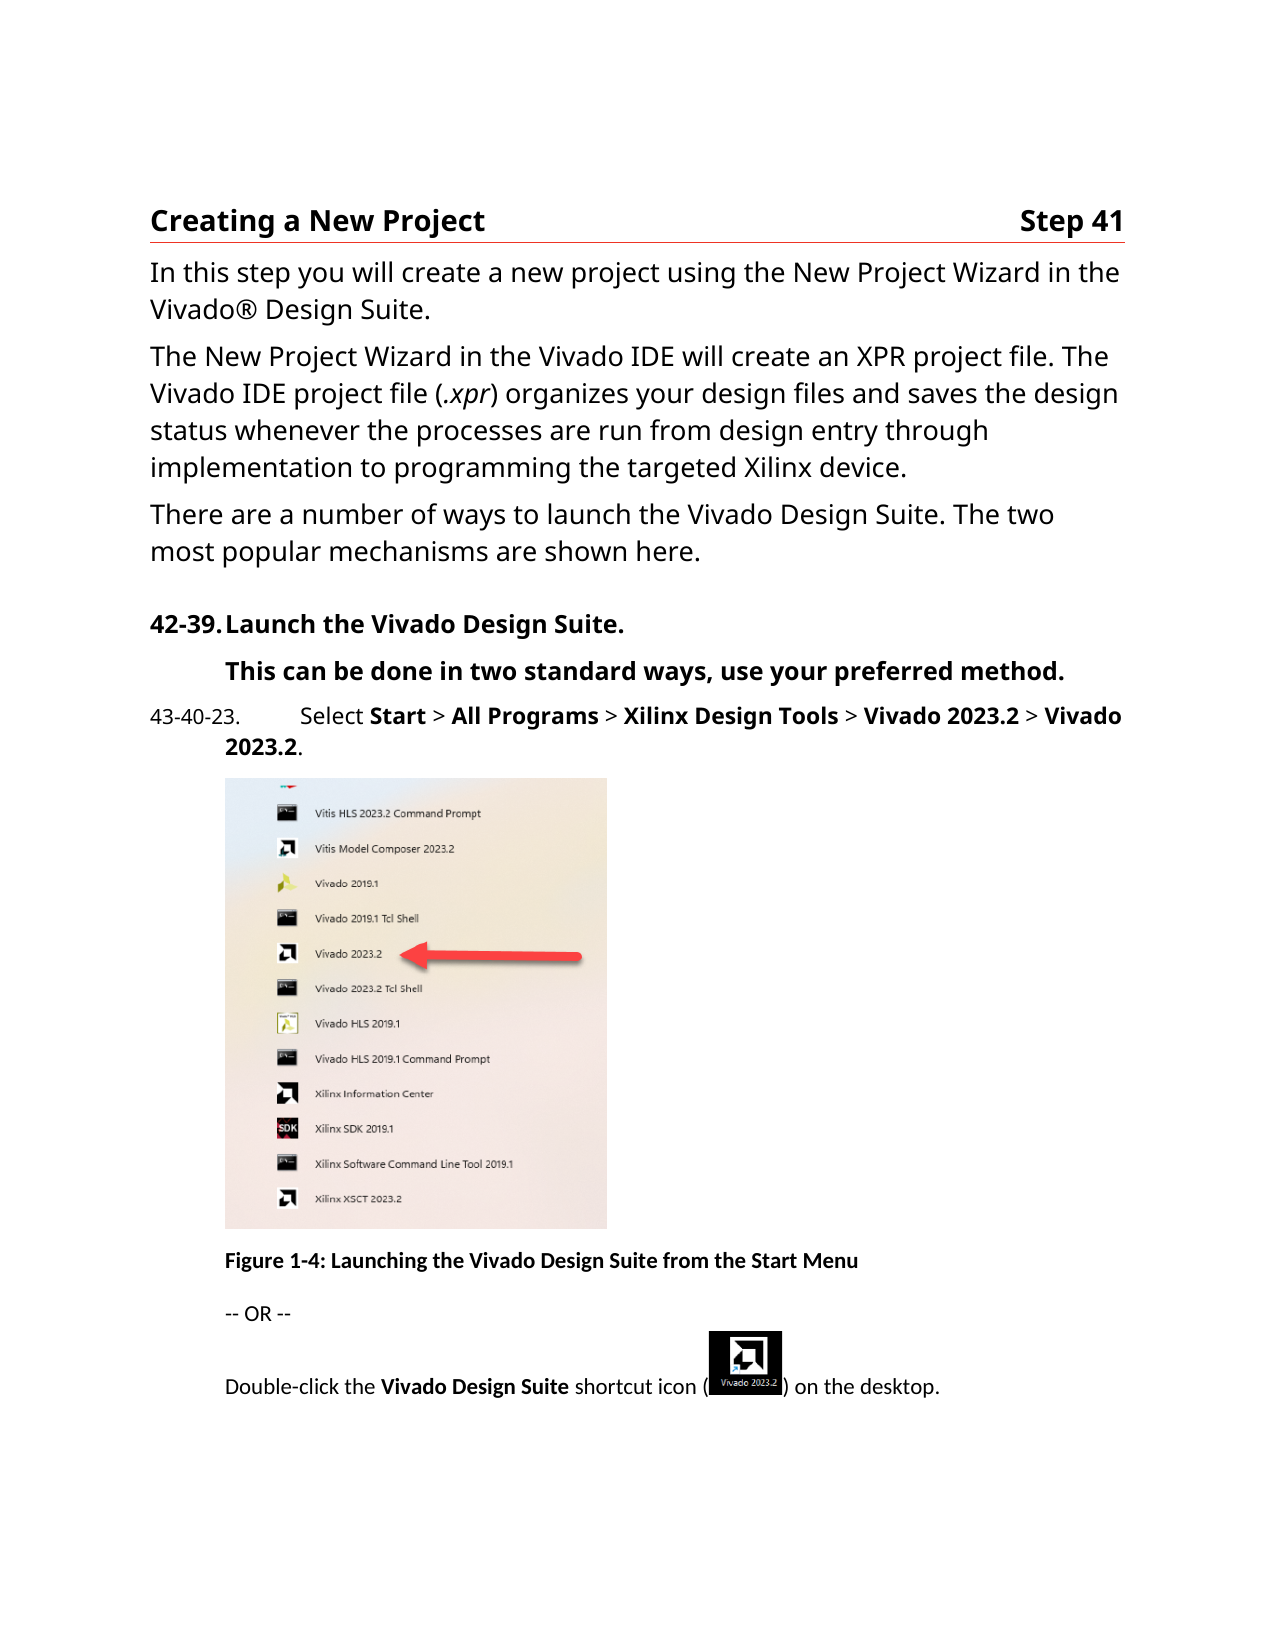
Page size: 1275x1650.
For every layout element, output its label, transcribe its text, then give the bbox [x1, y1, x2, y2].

picture [225, 778, 607, 1229]
list Double-click the Vivado Design Suite shortcut icon () on the desktop. [225, 1331, 1125, 1400]
list -- OR -- [225, 1299, 1125, 1327]
text This can be done in two standard ways, use your preferred method. [225, 653, 1125, 687]
text The New Project Wizard in the Vivado IDE will create an XPR project file. The Vivado IDE project file (.xpr) organizes your design files and saves the design status whenever the processes are run from design entry through implementation to programming the targeted Xilinx device. [150, 337, 1125, 485]
text There are a number of ways to launch the Vivado Design Suite. The two most popular mechanisms are shown here. [150, 495, 1125, 569]
picture [708, 1331, 783, 1395]
text In this step you will create a new project using the New Project Wizard in the Vivado® Design Suite. [150, 253, 1125, 327]
